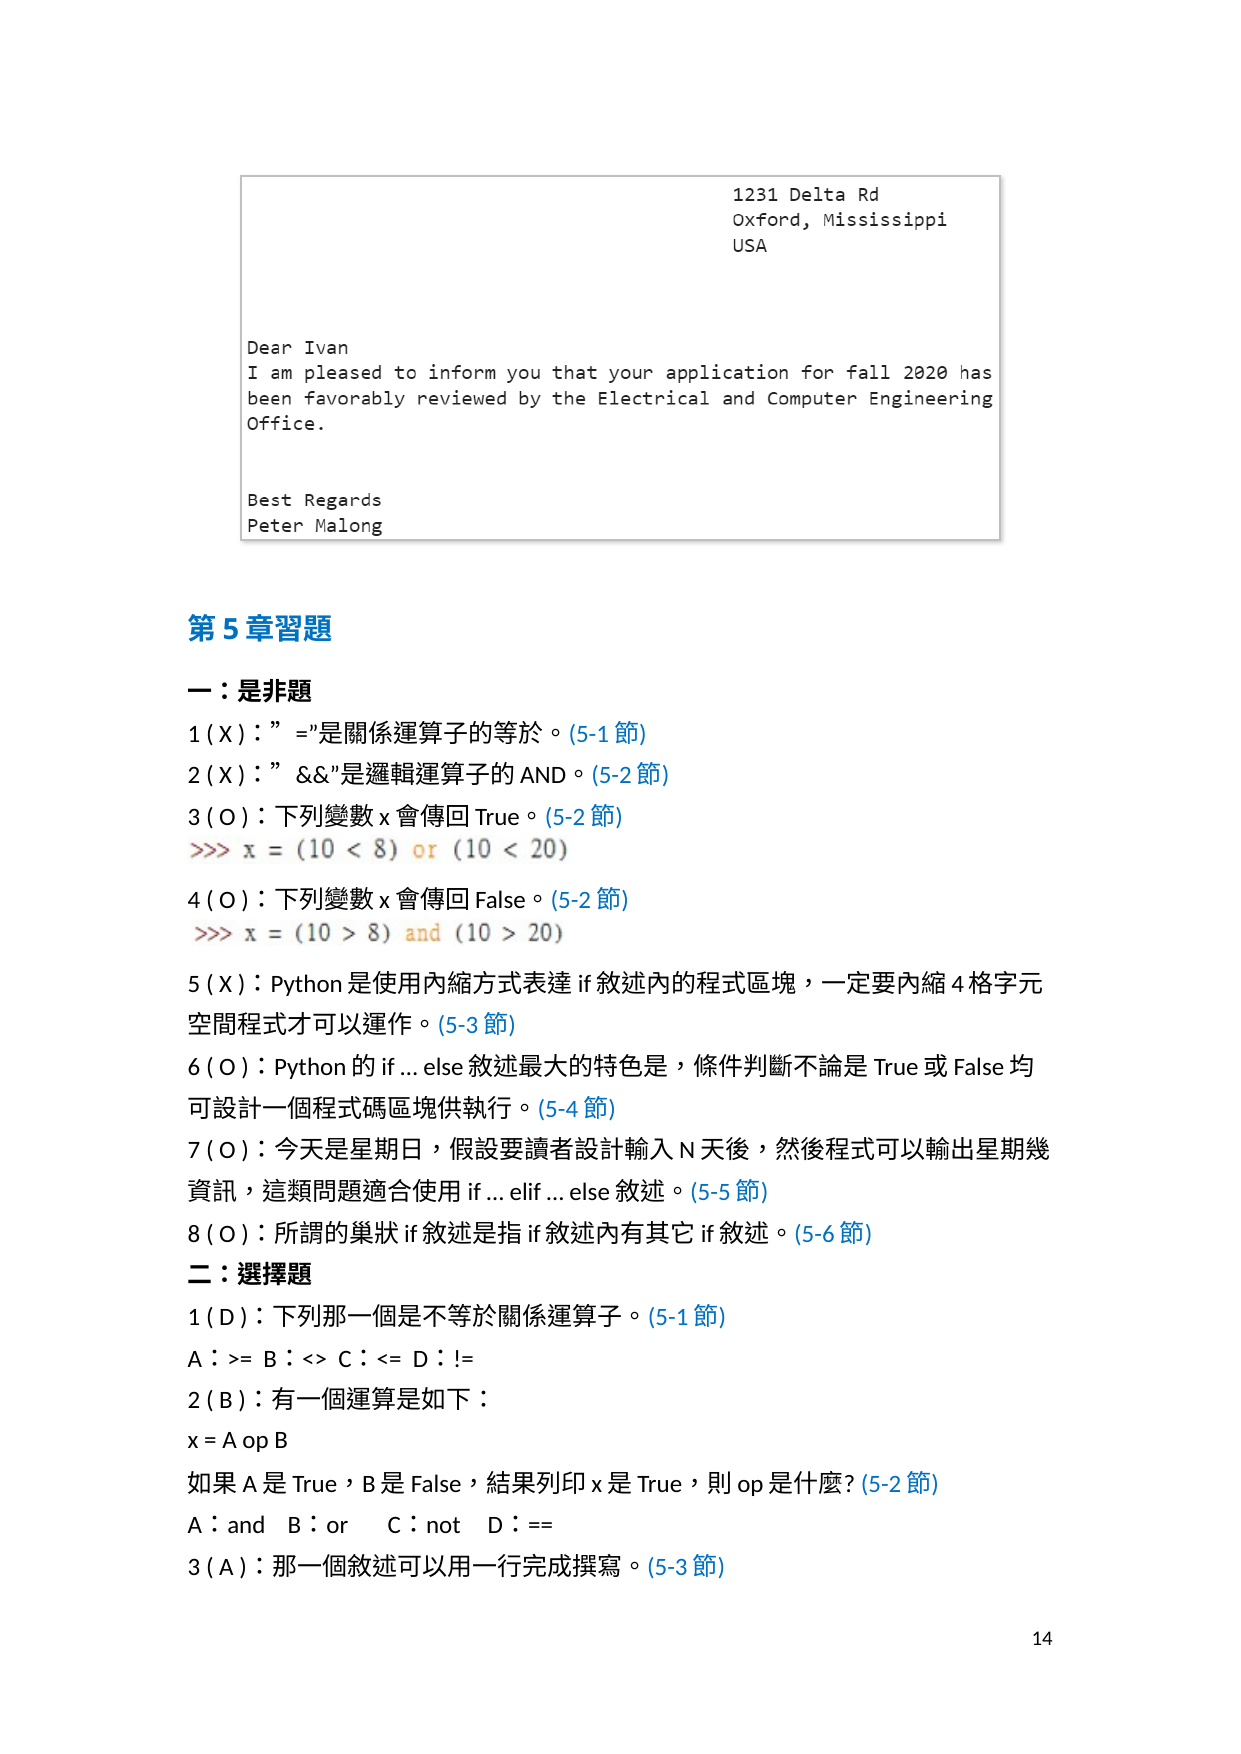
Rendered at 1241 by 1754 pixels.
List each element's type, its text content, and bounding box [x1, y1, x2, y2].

text 1 ( D )：下列那一個是不等於關係運算子。(5-1節) [187, 1294, 1053, 1335]
picture [187, 835, 571, 864]
text x = A op B [187, 1419, 1053, 1460]
text 2 ( B )：有一個運算是如下： [187, 1377, 1053, 1419]
picture [233, 168, 1007, 547]
text 二：選擇題 [187, 1252, 1053, 1294]
picture [187, 918, 571, 946]
text 4 ( O )：下列變數x會傳回False。(5-2節) [187, 877, 1053, 919]
text 如果A是True，B是False，結果列印x是True，則op是什麼? (5-2節) [187, 1460, 1053, 1502]
text 一：是非題 [187, 669, 1053, 710]
text 2 ( X )：”&&”是邏輯運算子的AND。(5-2節) [187, 752, 1053, 794]
text A：and B：or C：not D：== [187, 1502, 1053, 1544]
text A：>= B：<> C：<= D：!= [187, 1335, 1053, 1377]
text 6 ( O )：Python的if … else敘述最大的特色是，條件判斷不論是True或False均可設計一個程式碼區塊供執行。(5-4節) [187, 1044, 1053, 1127]
text 7 ( O )：今天是星期日，假設要讀者設計輸入N天後，然後程式可以輸出星期幾資訊，這類問題適合使用if … elif … else敘述。(5-5節) [187, 1127, 1053, 1210]
text 1 ( X )：”=”是關係運算子的等於。(5-1節) [187, 710, 1053, 752]
text 8 ( O )：所謂的巢狀if敘述是指if敘述內有其它if敘述。(5-6節) [187, 1210, 1053, 1252]
text 3 ( O )：下列變數x會傳回True。(5-2節) [187, 794, 1053, 835]
text 第5章習題 [187, 585, 1053, 669]
text 5 ( X )：Python是使用內縮方式表達if敘述內的程式區塊，一定要內縮4格字元空間程式才可以運作。(5-3節) [187, 960, 1053, 1044]
text 3 ( A )：那一個敘述可以用一行完成撰寫。(5-3節) [187, 1544, 1053, 1585]
